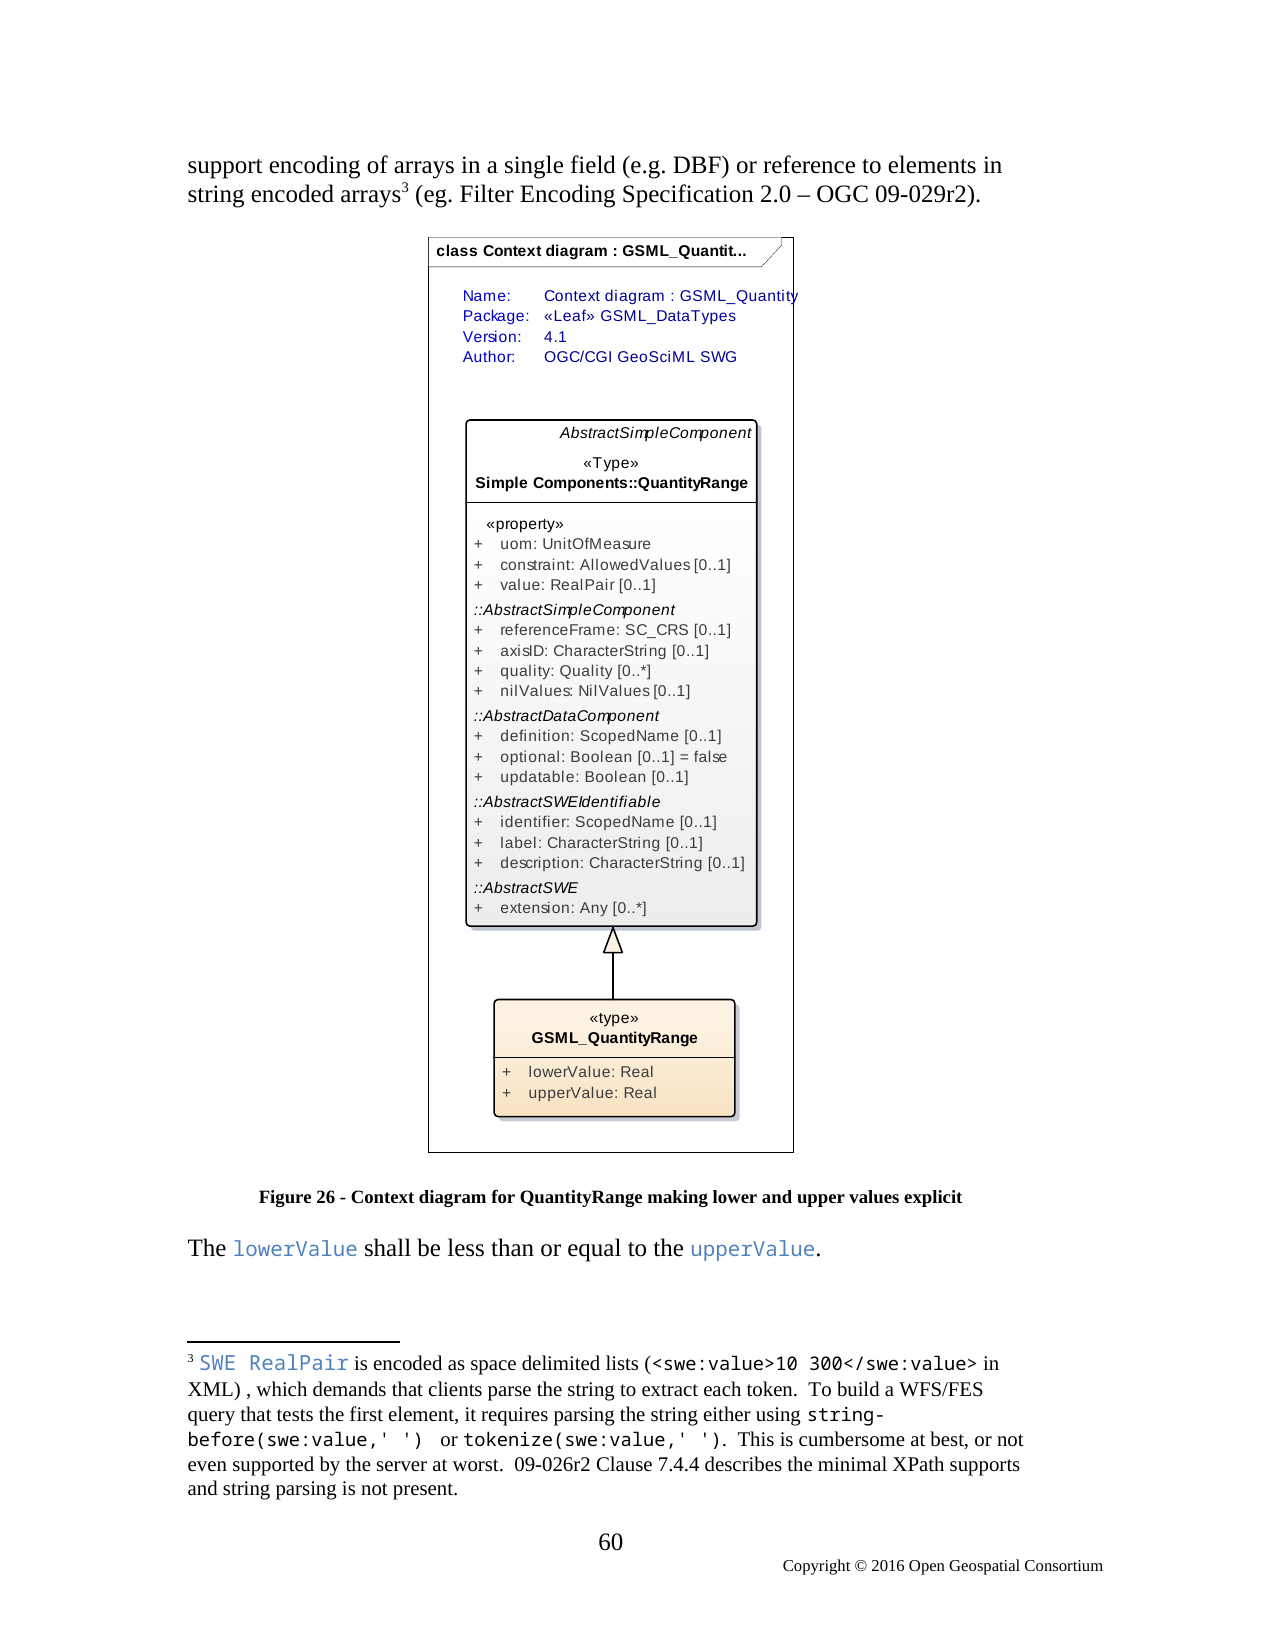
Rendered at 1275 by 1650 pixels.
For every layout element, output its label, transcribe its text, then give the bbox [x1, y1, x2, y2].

text Figure 26 - Context diagram for QuantityRange making lower and upper values explicit [187, 1186, 1034, 1208]
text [187, 150, 1034, 207]
text The lowerValue shall be less than or equal to the upperValue. [187, 1233, 1034, 1262]
